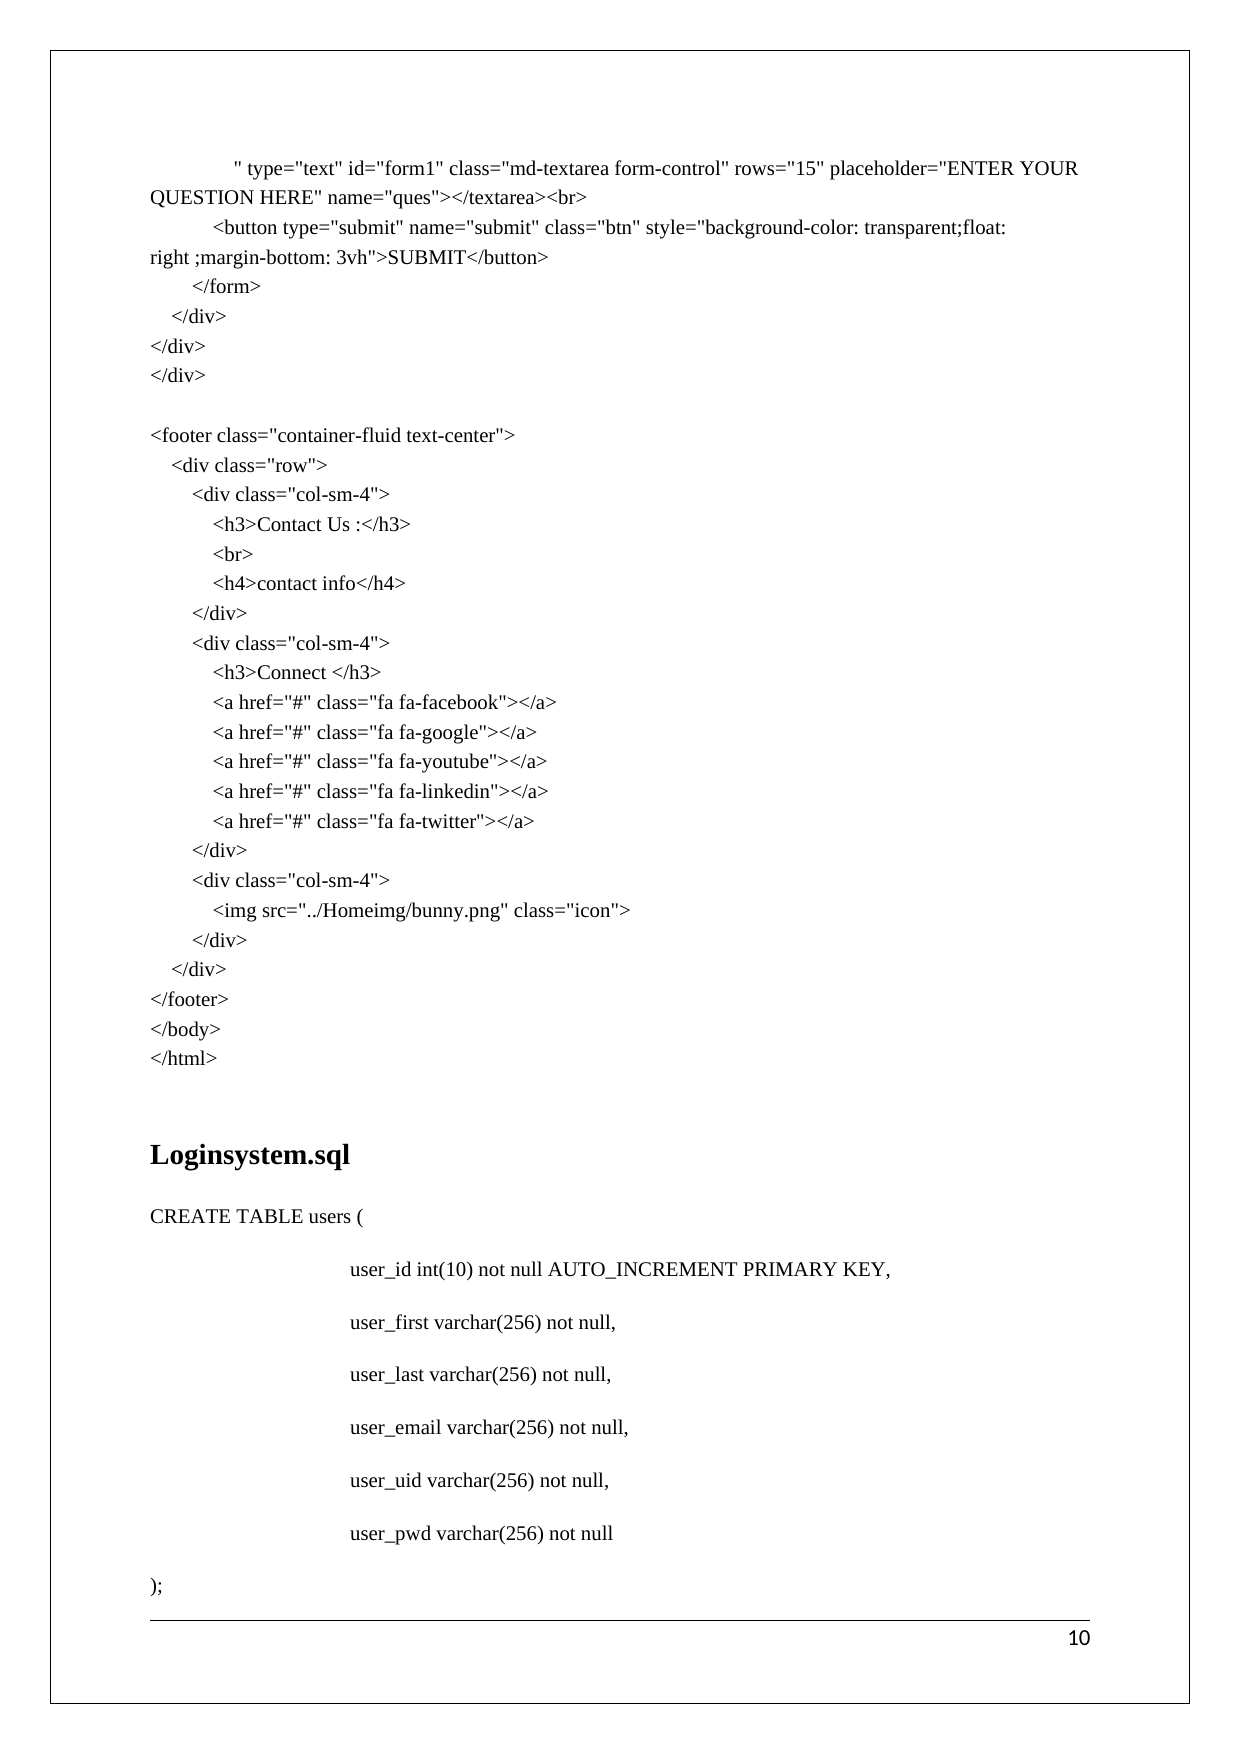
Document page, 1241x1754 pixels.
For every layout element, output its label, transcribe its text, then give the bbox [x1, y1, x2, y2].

text <h3>Connect </h3> [150, 655, 1090, 684]
text </div> [150, 298, 1090, 328]
text <a href="#" class="fa fa-facebook"></a> [150, 684, 1090, 714]
text <div class="row"> [150, 447, 1090, 477]
text CREATE TABLE users ( [150, 1204, 1090, 1228]
text <footer class="container-fluid text-center"> [150, 417, 1090, 447]
text ); [150, 1573, 1090, 1597]
text <a href="#" class="fa fa-youtube"></a> [150, 744, 1090, 773]
text " type="text" id="form1" class="md-textarea form-control" rows="15" placeholder="ENTER YOUR QUESTION HERE" name="ques"></textarea><br> [150, 150, 1090, 209]
text </div> [150, 328, 1090, 358]
text <a href="#" class="fa fa-twitter"></a> [150, 803, 1090, 833]
text <h4>contact info</h4> [150, 566, 1090, 595]
text </div> [150, 358, 1090, 387]
text </div> [150, 952, 1090, 981]
text <a href="#" class="fa fa-google"></a> [150, 714, 1090, 744]
text <img src="../Homeimg/bunny.png" class="icon"> [150, 892, 1090, 922]
text <br> [150, 536, 1090, 566]
text </div> [150, 922, 1090, 952]
text <div class="col-sm-4"> [150, 477, 1090, 506]
text user_first varchar(256) not null, [150, 1310, 1090, 1334]
text user_uid varchar(256) not null, [150, 1468, 1090, 1492]
text <button type="submit" name="submit" class="btn" style="background-color: transparent;float: right ;margin-bottom: 3vh">SUBMIT</button> [150, 209, 1090, 269]
text <div class="col-sm-4"> [150, 625, 1090, 655]
text </body> [150, 1011, 1090, 1041]
text Loginsystem.sql [150, 1137, 1090, 1171]
text <div class="col-sm-4"> [150, 862, 1090, 892]
text user_pwd varchar(256) not null [150, 1521, 1090, 1544]
text <h3>Contact Us :</h3> [150, 506, 1090, 536]
text user_last varchar(256) not null, [150, 1362, 1090, 1386]
text </footer> [150, 981, 1090, 1011]
text <a href="#" class="fa fa-linkedin"></a> [150, 773, 1090, 803]
text </form> [150, 269, 1090, 298]
text </html> [150, 1041, 1090, 1070]
text user_id int(10) not null AUTO_INCREMENT PRIMARY KEY, [150, 1257, 1090, 1281]
text user_email varchar(256) not null, [150, 1415, 1090, 1439]
text </div> [150, 595, 1090, 625]
text </div> [150, 833, 1090, 862]
